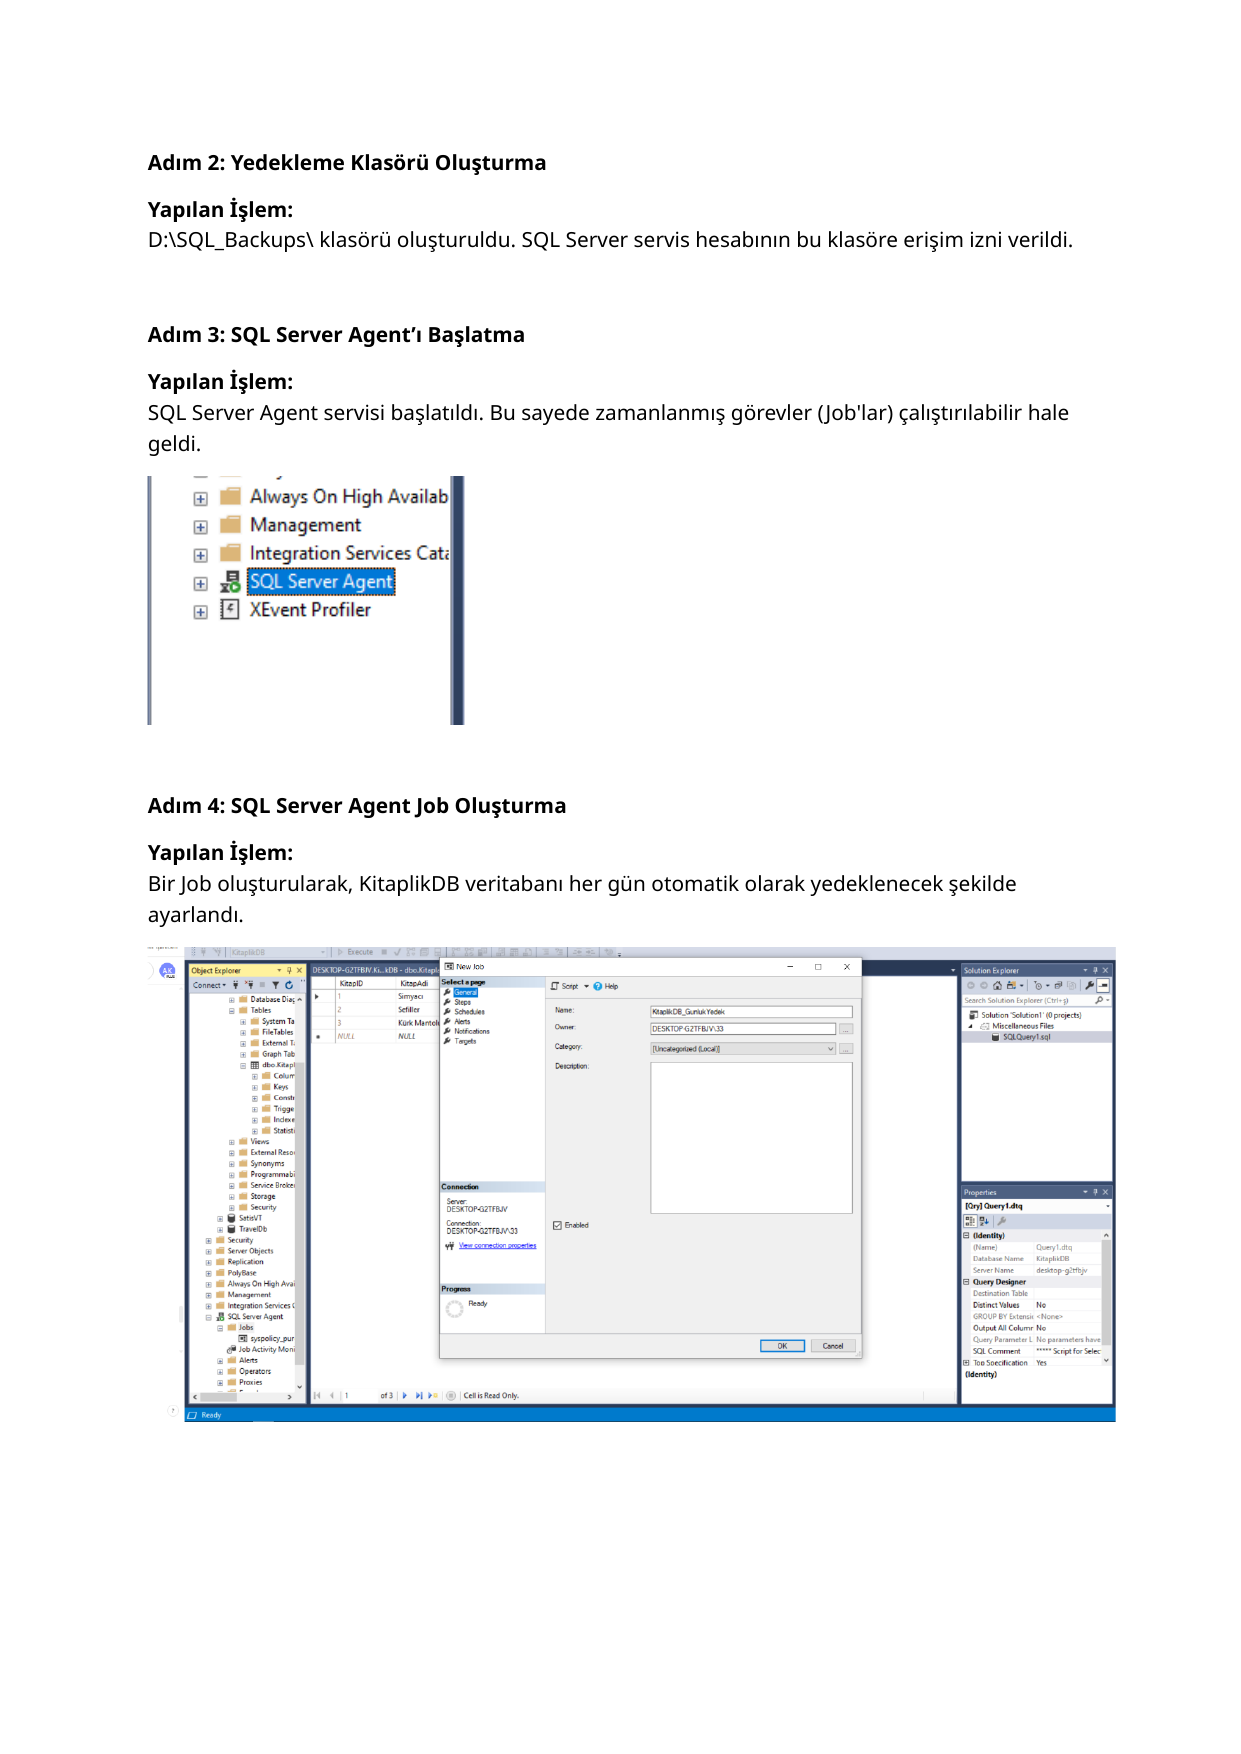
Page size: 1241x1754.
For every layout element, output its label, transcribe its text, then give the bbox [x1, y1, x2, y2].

text Yapılan İşlem: Bir Job oluşturularak, KitaplikDB veritabanı her gün otomatik olarak yedeklenecek şekilde ayarlandı. [148, 838, 1093, 928]
picture [147, 947, 1116, 1422]
text Yapılan İşlem: D:\SQL_Backups\ klasörü oluşturuldu. SQL Server servis hesabının bu klasöre erişim izni verildi. [148, 195, 1093, 254]
text Adım 2: Yedekleme Klasörü Oluşturma [148, 148, 1093, 176]
text Adım 4: SQL Server Agent Job Oluşturma [148, 791, 1093, 819]
text Adım 3: SQL Server Agent’ı Başlatma [148, 320, 1093, 348]
picture [147, 476, 809, 725]
text Yapılan İşlem: SQL Server Agent servisi başlatıldı. Bu sayede zamanlanmış görevler (Job'lar) çalıştırılabilir hale geldi. [148, 367, 1093, 457]
